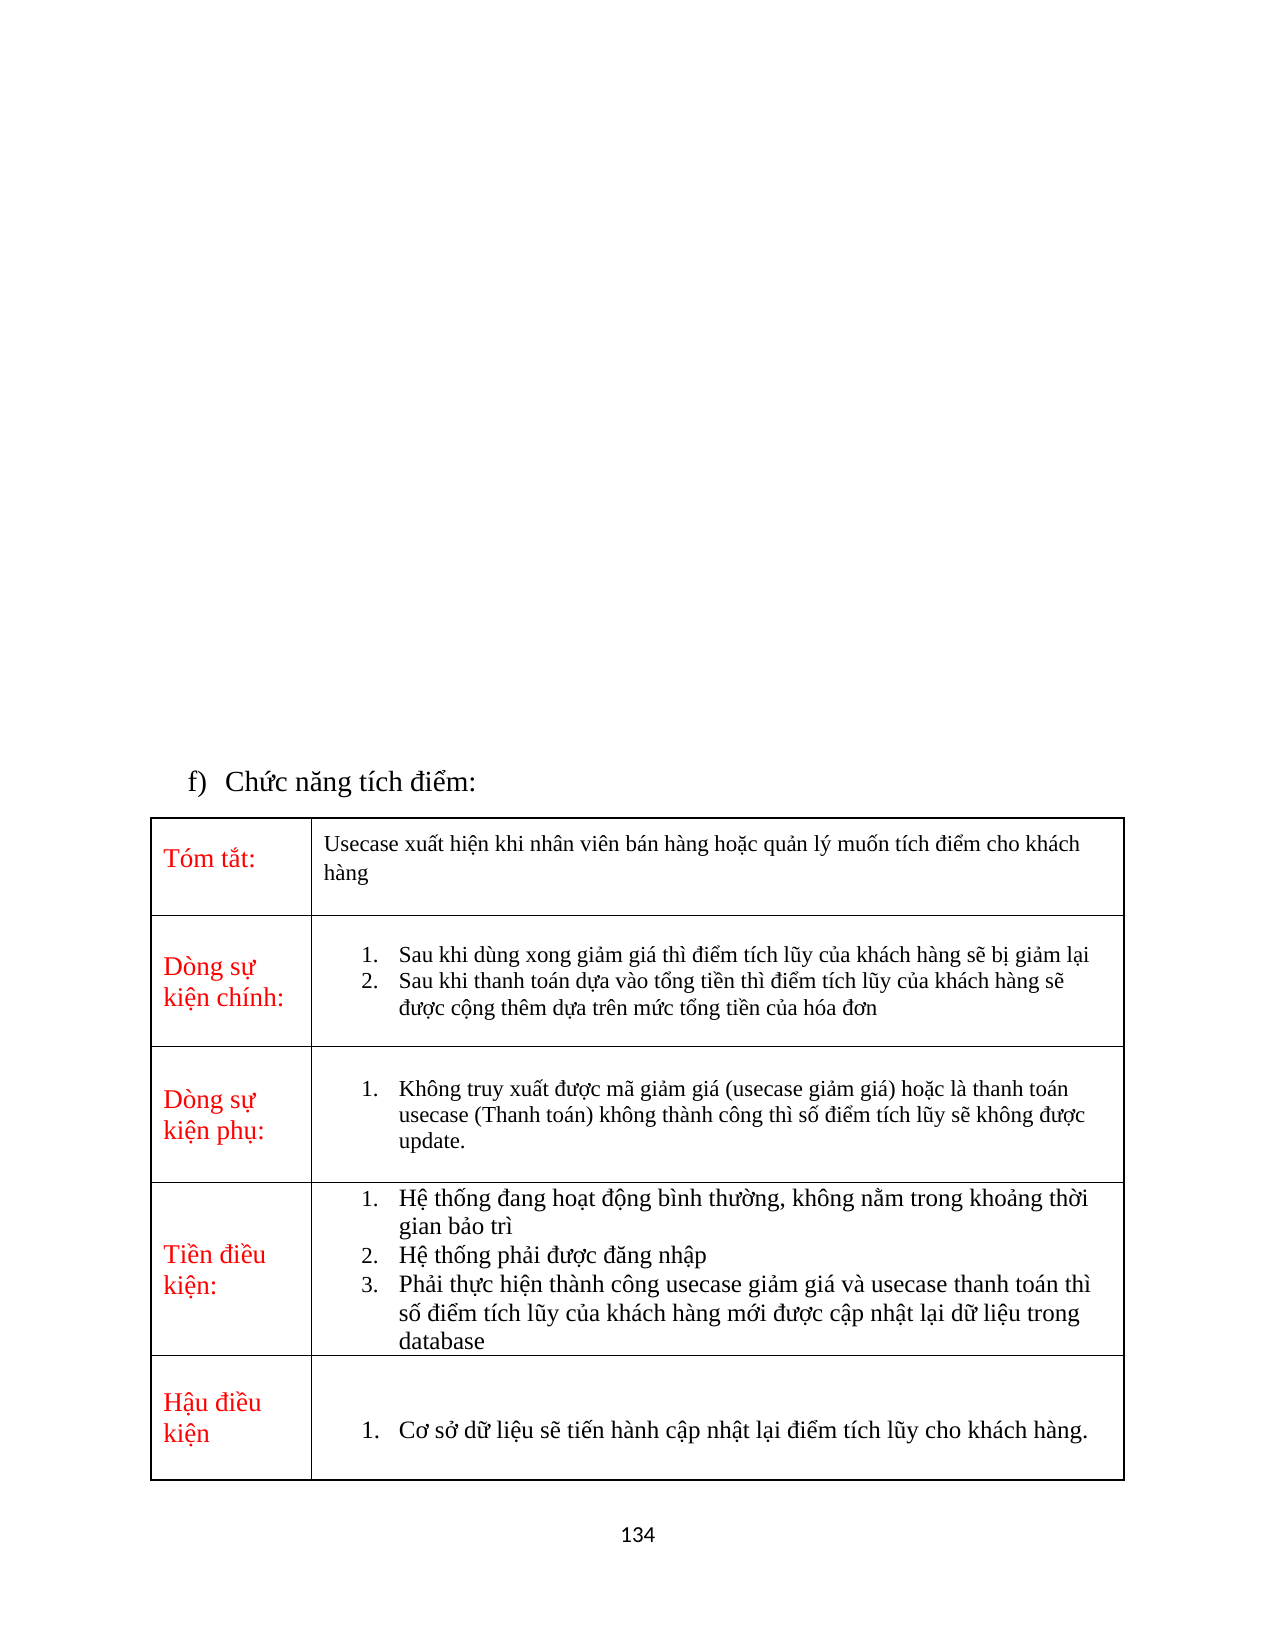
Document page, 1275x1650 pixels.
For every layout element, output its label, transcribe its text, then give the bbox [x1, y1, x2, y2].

table_cell Hệ thống đang hoạt động bình thường, không nằm trong khoảng thời gian bảo trì Hệ thống phải được đăng nhập Phải thực hiện thành công usecase giảm giá và usecase thanh toán thì số điểm tích lũy của khách hàng mới được cập nhật lại dữ liệu trong database [312, 1183, 1123, 1355]
table_cell Cơ sở dữ liệu sẽ tiến hành cập nhật lại điểm tích lũy cho khách hàng. [312, 1356, 1123, 1479]
table_cell Sau khi dùng xong giảm giá thì điểm tích lũy của khách hàng sẽ bị giảm lại Sau khi thanh toán dựa vào tổng tiền thì điểm tích lũy của khách hàng sẽ được cộng thêm dựa trên mức tổng tiền của hóa đơn [312, 916, 1123, 1046]
table_cell Dòng sự kiện chính: [152, 916, 311, 1046]
table_cell Dòng sự kiện phụ: [152, 1047, 311, 1182]
list Chức năng tích điểm: [187, 764, 1125, 798]
table_header Tóm tắt: [152, 819, 311, 915]
table_cell Tiền điều kiện: [152, 1183, 311, 1355]
table_cell Hậu điều kiện [152, 1356, 311, 1479]
table_header Usecase xuất hiện khi nhân viên bán hàng hoặc quản lý muốn tích điểm cho khách hàng [312, 819, 1123, 915]
table_cell Không truy xuất được mã giảm giá (usecase giảm giá) hoặc là thanh toán usecase (Thanh toán) không thành công thì số điểm tích lũy sẽ không được update. [312, 1047, 1123, 1182]
